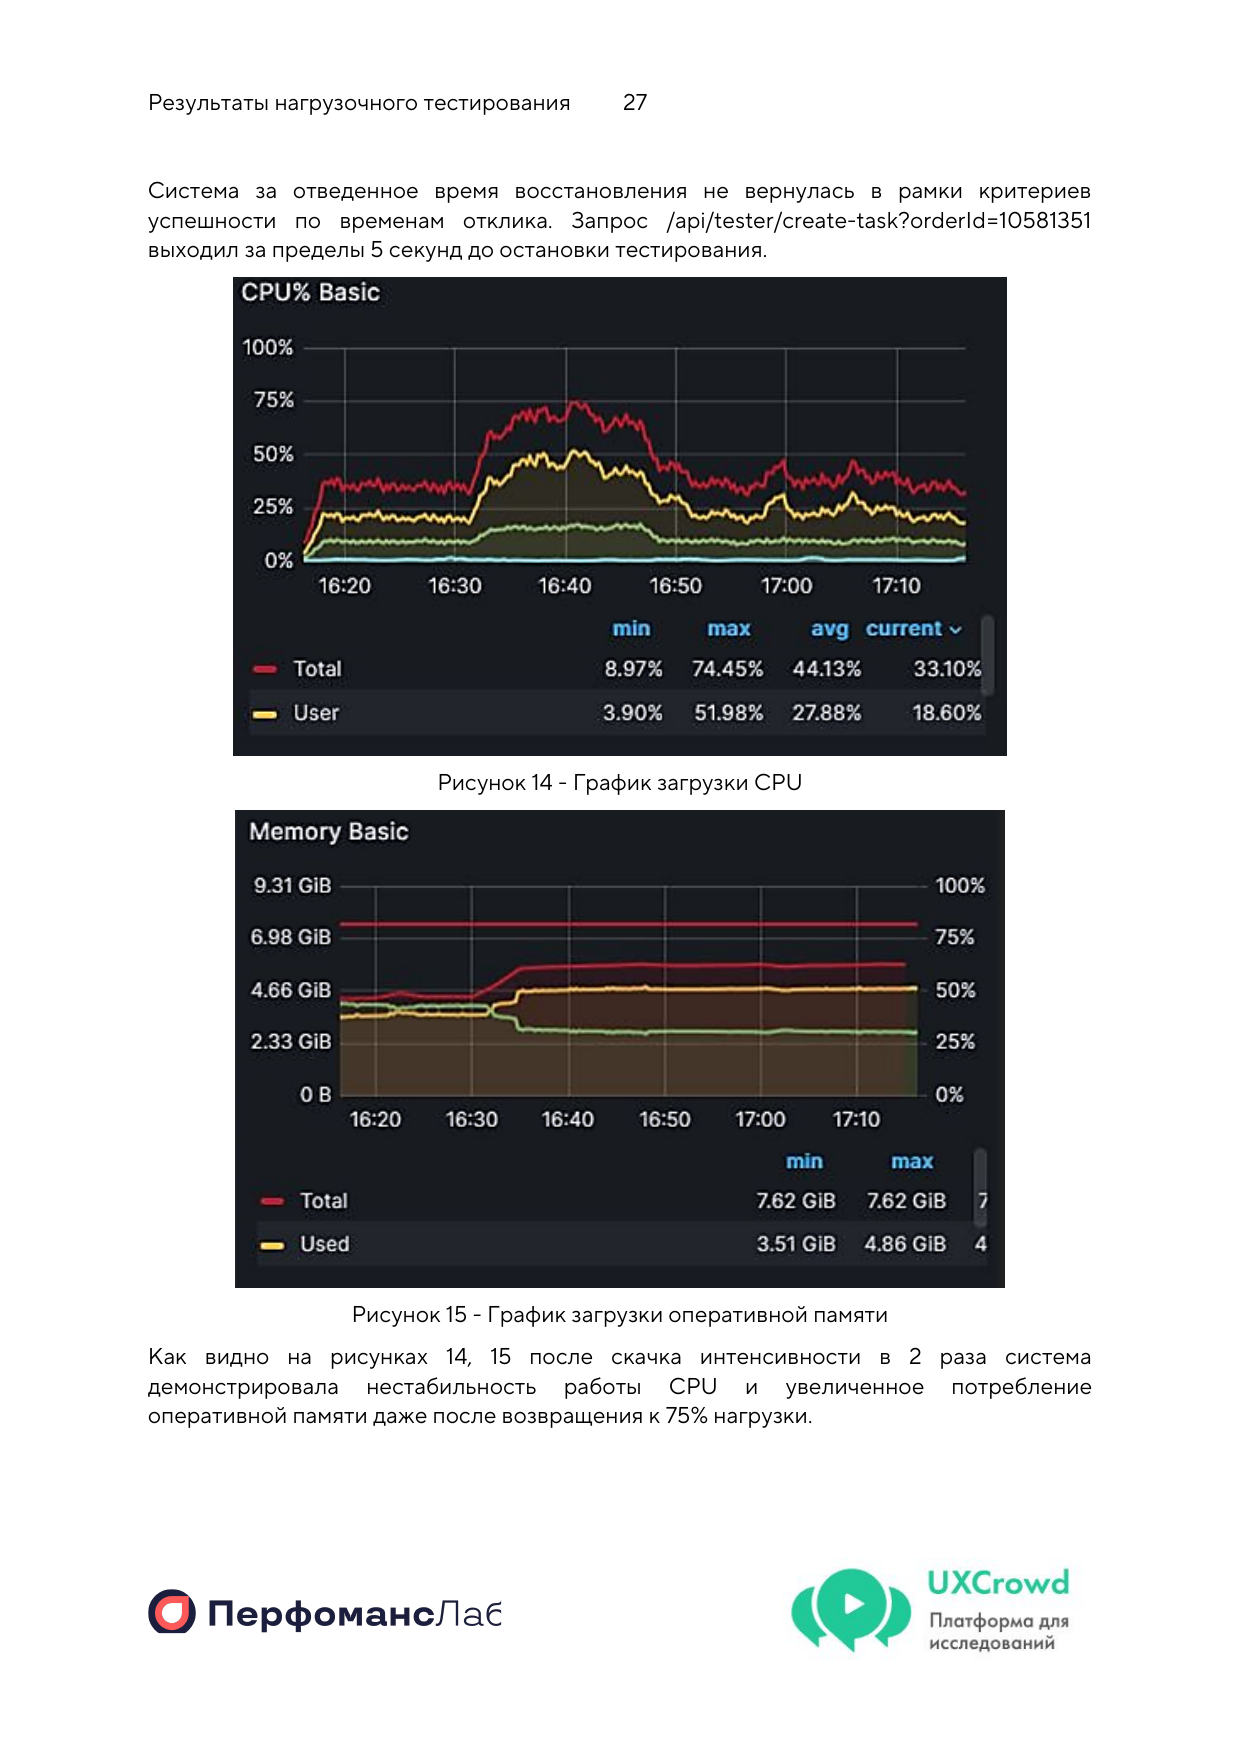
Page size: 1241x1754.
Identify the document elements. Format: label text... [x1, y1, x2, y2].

text Система за отведенное время восстановления не вернулась в рамки критериев успешности по временам отклика. Запрос /api/tester/create-task?orderId=10581351 выходил за пределы 5 секунд до остановки тестирования. [148, 177, 1092, 265]
picture [235, 810, 1005, 1288]
text Рисунок 15 - График загрузки оперативной памяти [148, 1301, 1092, 1331]
picture [781, 1558, 1093, 1666]
picture [233, 277, 1007, 756]
picture [148, 1589, 502, 1634]
text Рисунок 14 - График загрузки CPU [148, 768, 1092, 798]
text Как видно на рисунках 14, 15 после скачка интенсивности в 2 раза система демонстрировала нестабильность работы CPU и увеличенное потребление оперативной памяти даже после возвращения к 75% нагрузки. [148, 1343, 1092, 1431]
